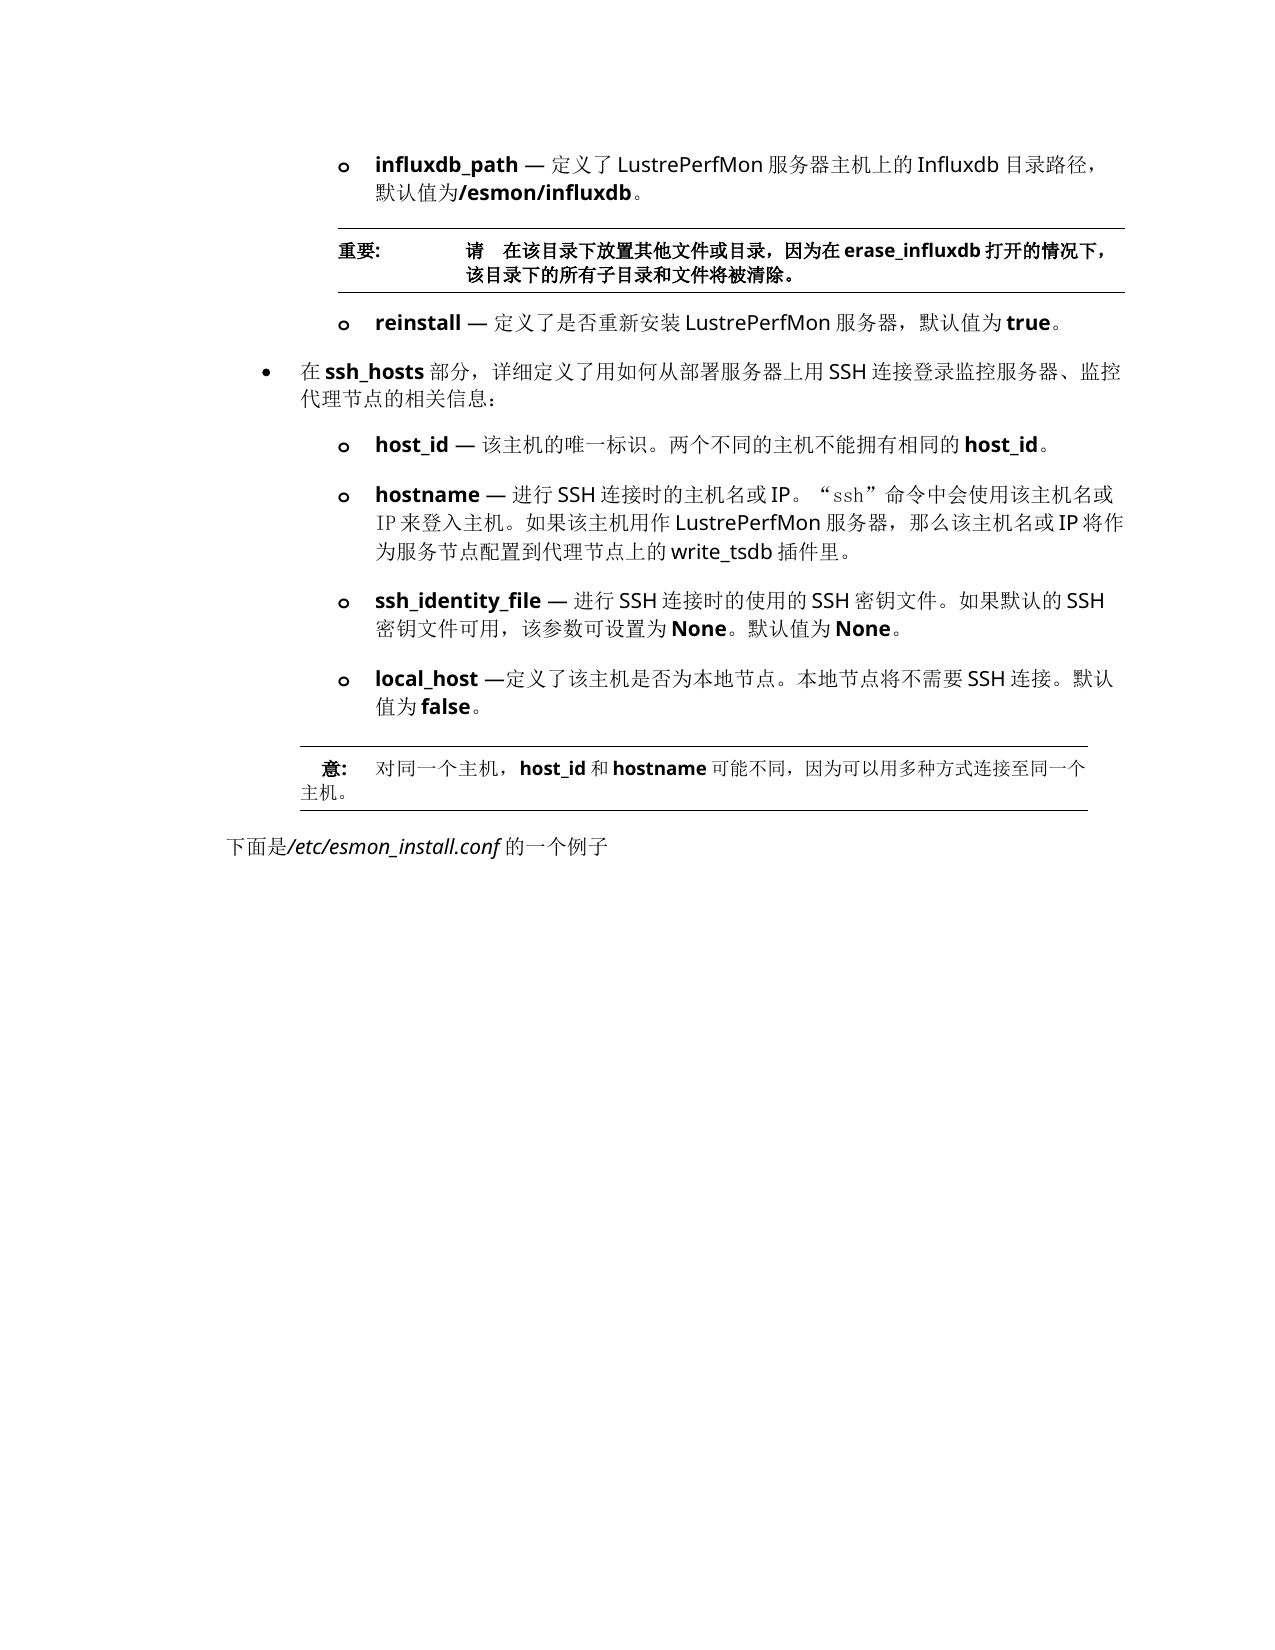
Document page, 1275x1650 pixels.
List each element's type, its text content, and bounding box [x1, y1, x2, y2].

text 注意: 对同一个主机，host_id和hostname可能不同，因为可以用多种方式连接至同一个主机。 [300, 747, 1088, 810]
text 重要: 请勿在该目录下放置其他文件或目录，因为在erase_influxdb打开的情况下，该目录下的所有子目录和文件将被清除。 [337, 229, 1125, 293]
list hostname — 进行SSH连接时的主机名或IP。“ssh”命令中会使用该主机名或IP来登入主机。如果该主机用作LustrePerfMon服务器，那么该主机名或IP将作为服务节点配置到代理节点上的write_tsdb插件里。 [337, 480, 1125, 565]
list 在ssh_hosts部分，详细定义了用如何从部署服务器上用SSH连接登录监控服务器、监控代理节点的相关信息： [262, 357, 1125, 409]
list ssh_identity_file — 进行SSH连接时的使用的SSH密钥文件。如果默认的SSH密钥文件可用，该参数可设置为None。默认值为None。 [337, 586, 1125, 643]
text 下面是/etc/esmon_install.conf的一个例子 [225, 832, 1125, 861]
list influxdb_path — 定义了LustrePerfMon服务器主机上的Influxdb目录路径，默认值为/esmon/influxdb。 [337, 150, 1125, 207]
list reinstall — 定义了是否重新安装LustrePerfMon服务器，默认值为true。 [337, 308, 1125, 337]
list host_id — 该主机的唯一标识。两个不同的主机不能拥有相同的host_id。 [337, 430, 1125, 459]
list local_host —定义了该主机是否为本地节点。本地节点将不需要SSH连接。默认值为false。 [337, 664, 1125, 721]
